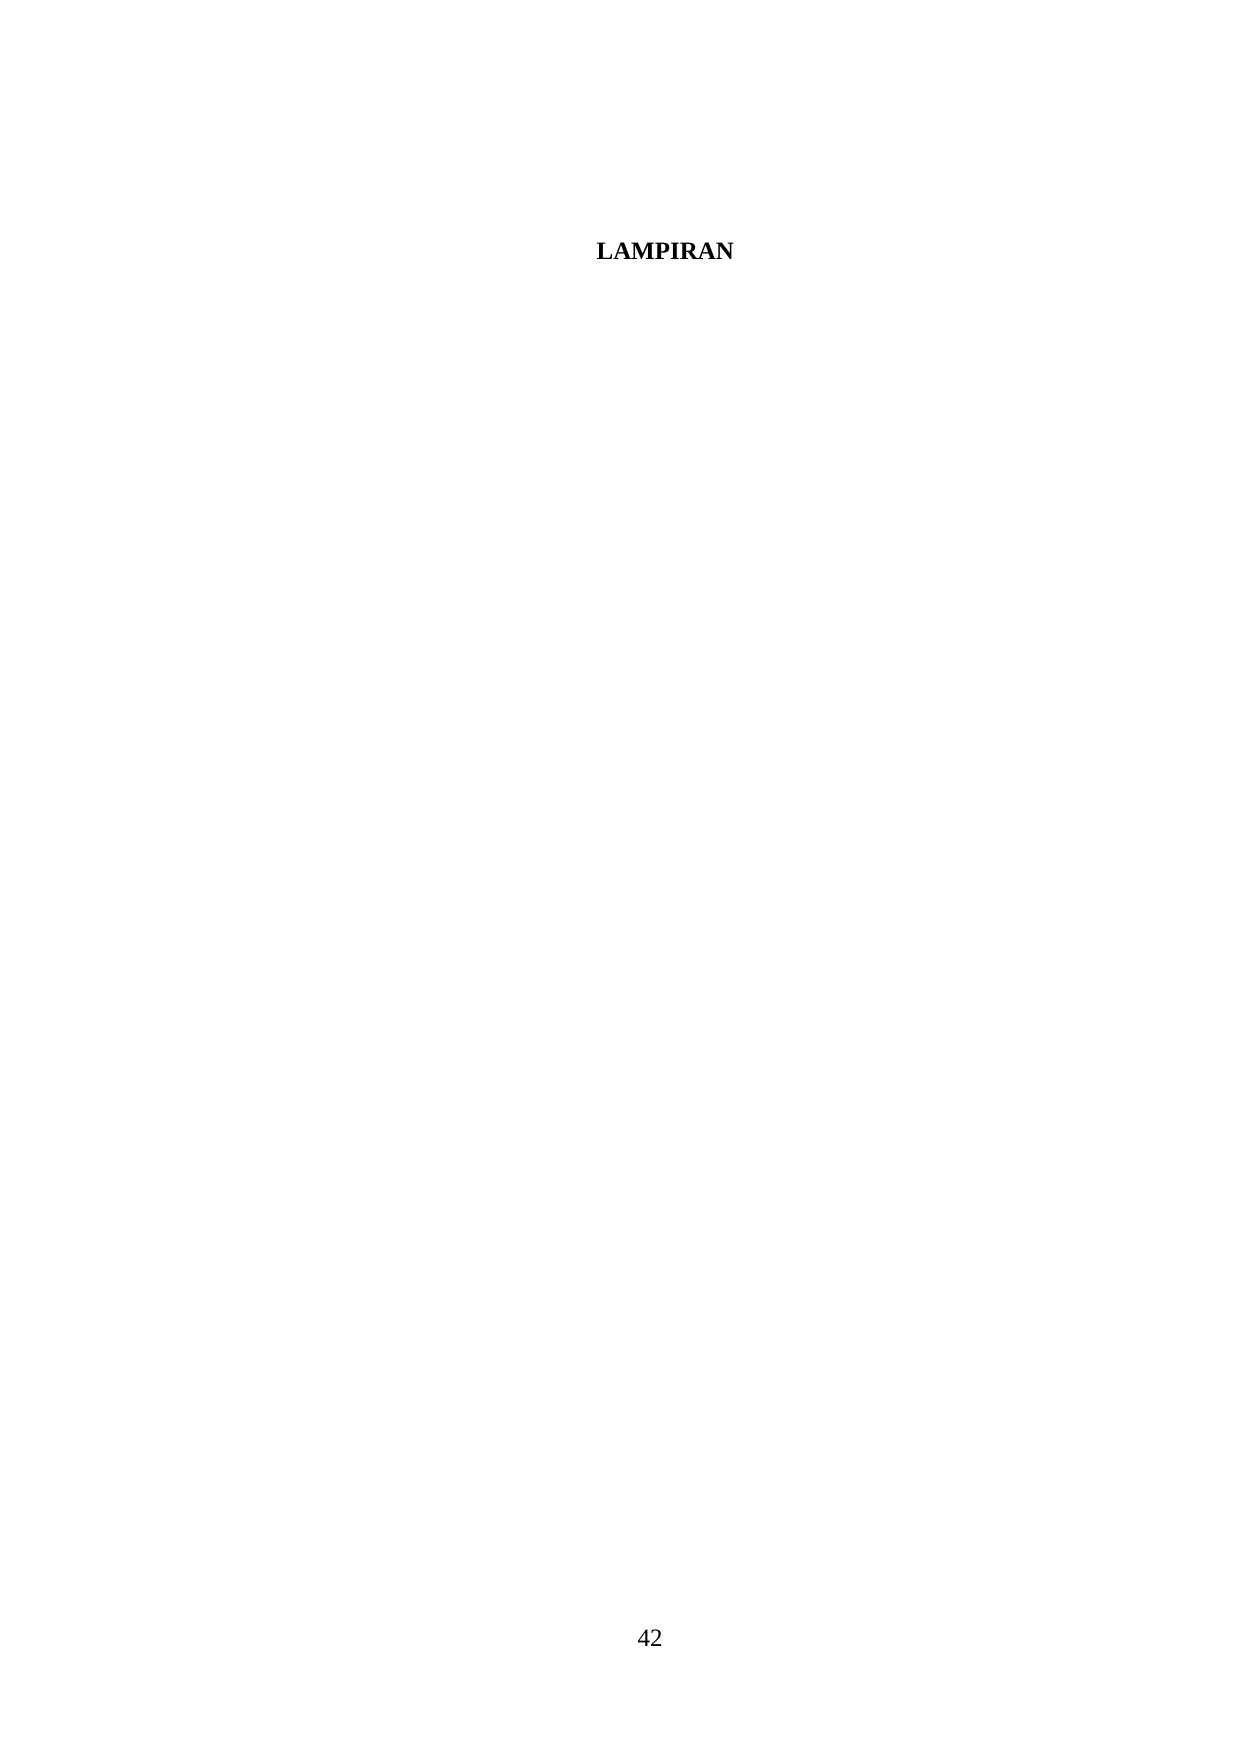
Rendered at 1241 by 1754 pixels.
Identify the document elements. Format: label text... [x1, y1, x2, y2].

subtitle LAMPIRAN [274, 236, 1056, 265]
